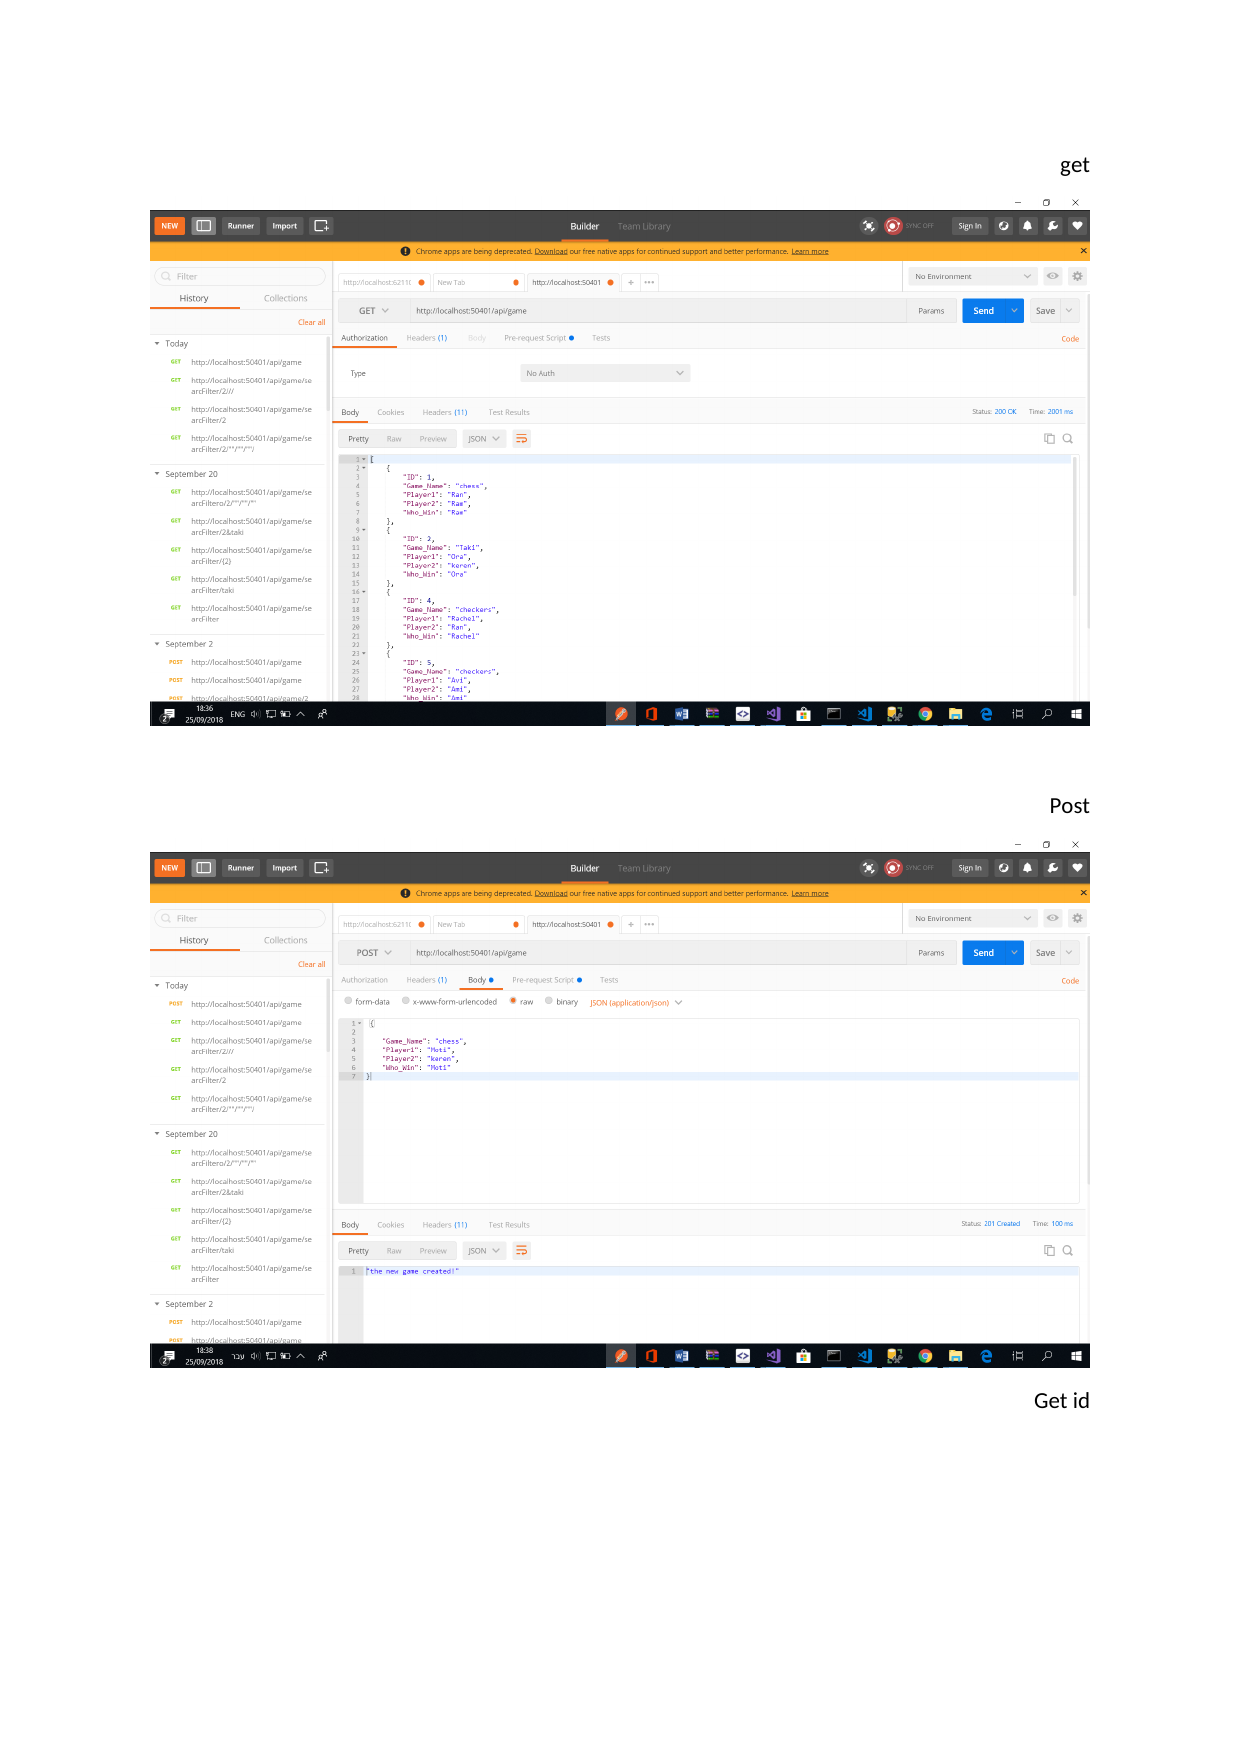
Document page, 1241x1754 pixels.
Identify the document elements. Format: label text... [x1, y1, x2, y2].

text Get id [150, 1386, 1090, 1414]
text Post [150, 791, 1090, 819]
picture [150, 838, 1090, 1368]
picture [150, 196, 1090, 726]
text get [150, 150, 1090, 178]
